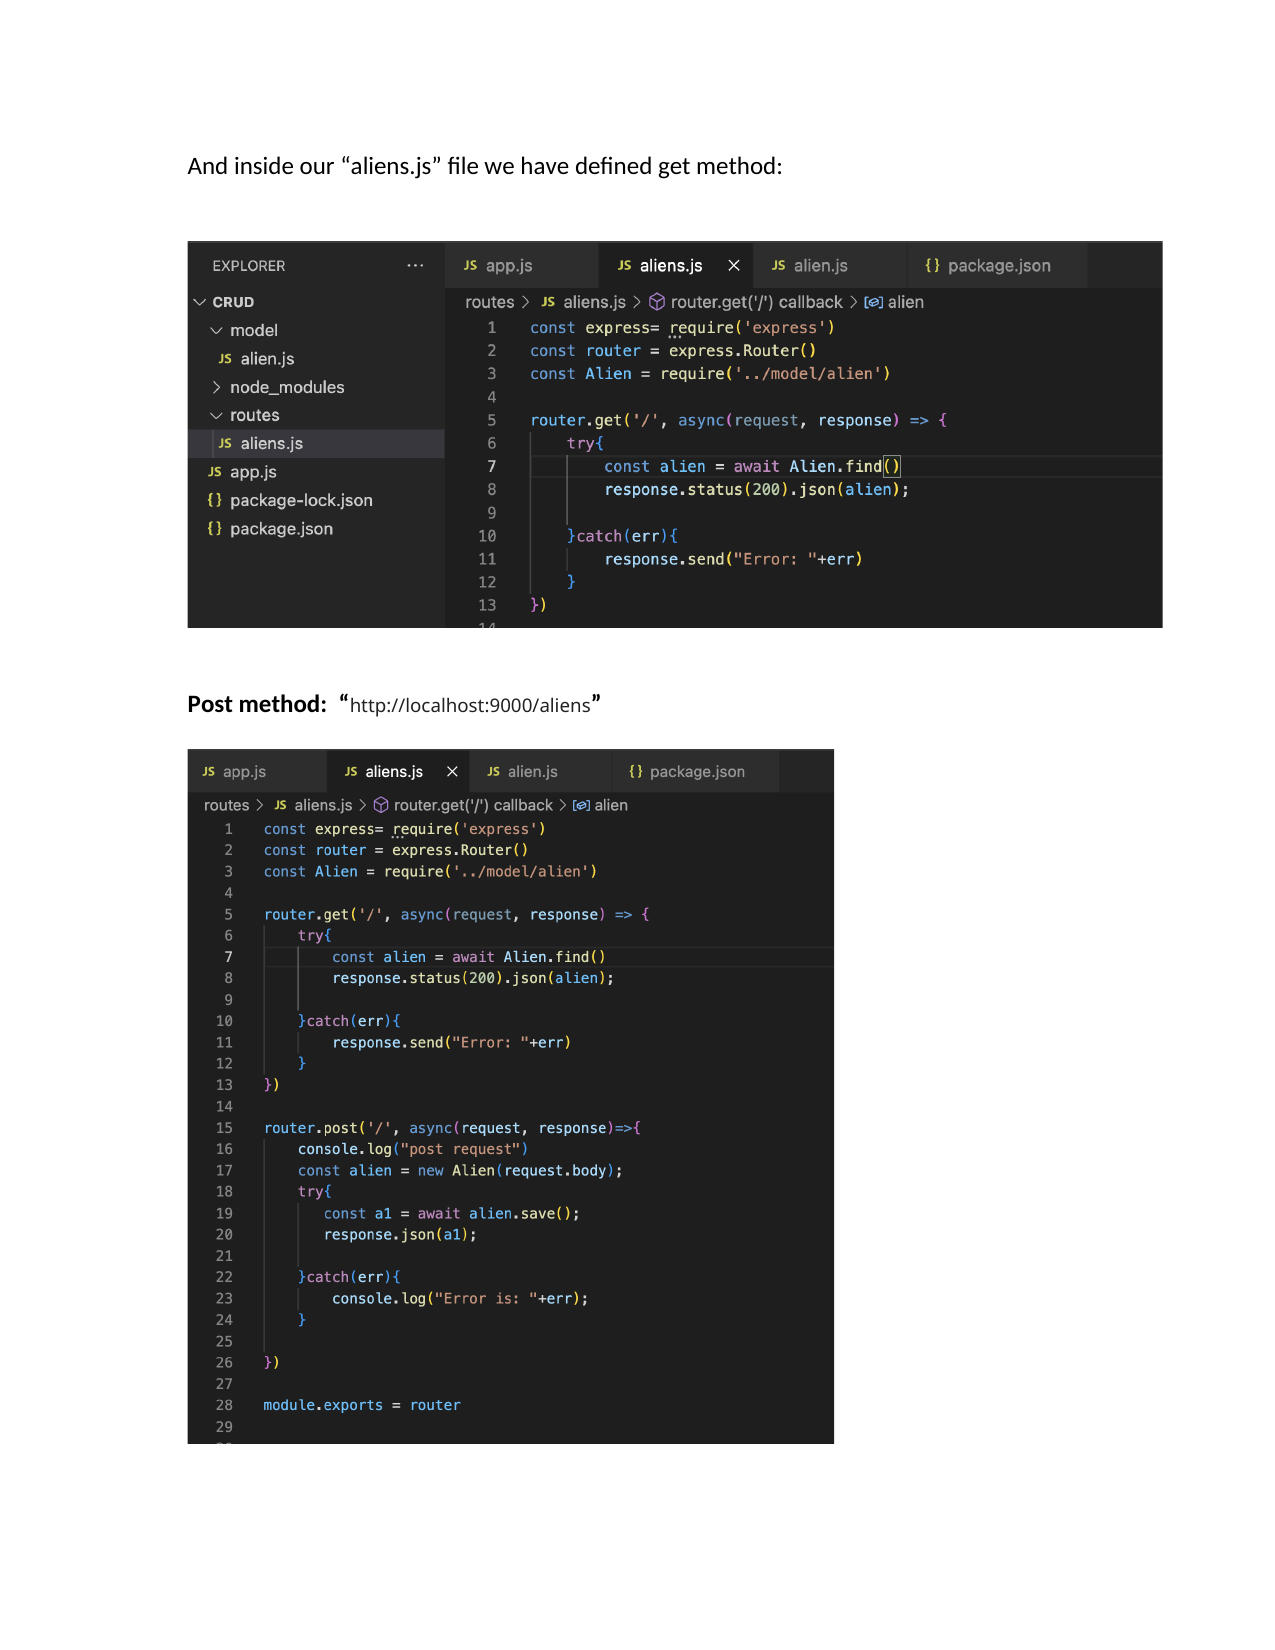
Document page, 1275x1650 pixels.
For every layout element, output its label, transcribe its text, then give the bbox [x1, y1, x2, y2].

text Post method: “http://localhost:9000/aliens” [187, 688, 1125, 719]
picture [187, 749, 835, 1444]
picture [187, 241, 1163, 628]
text And inside our “aliens.js” file we have defined get method: [187, 150, 1125, 181]
